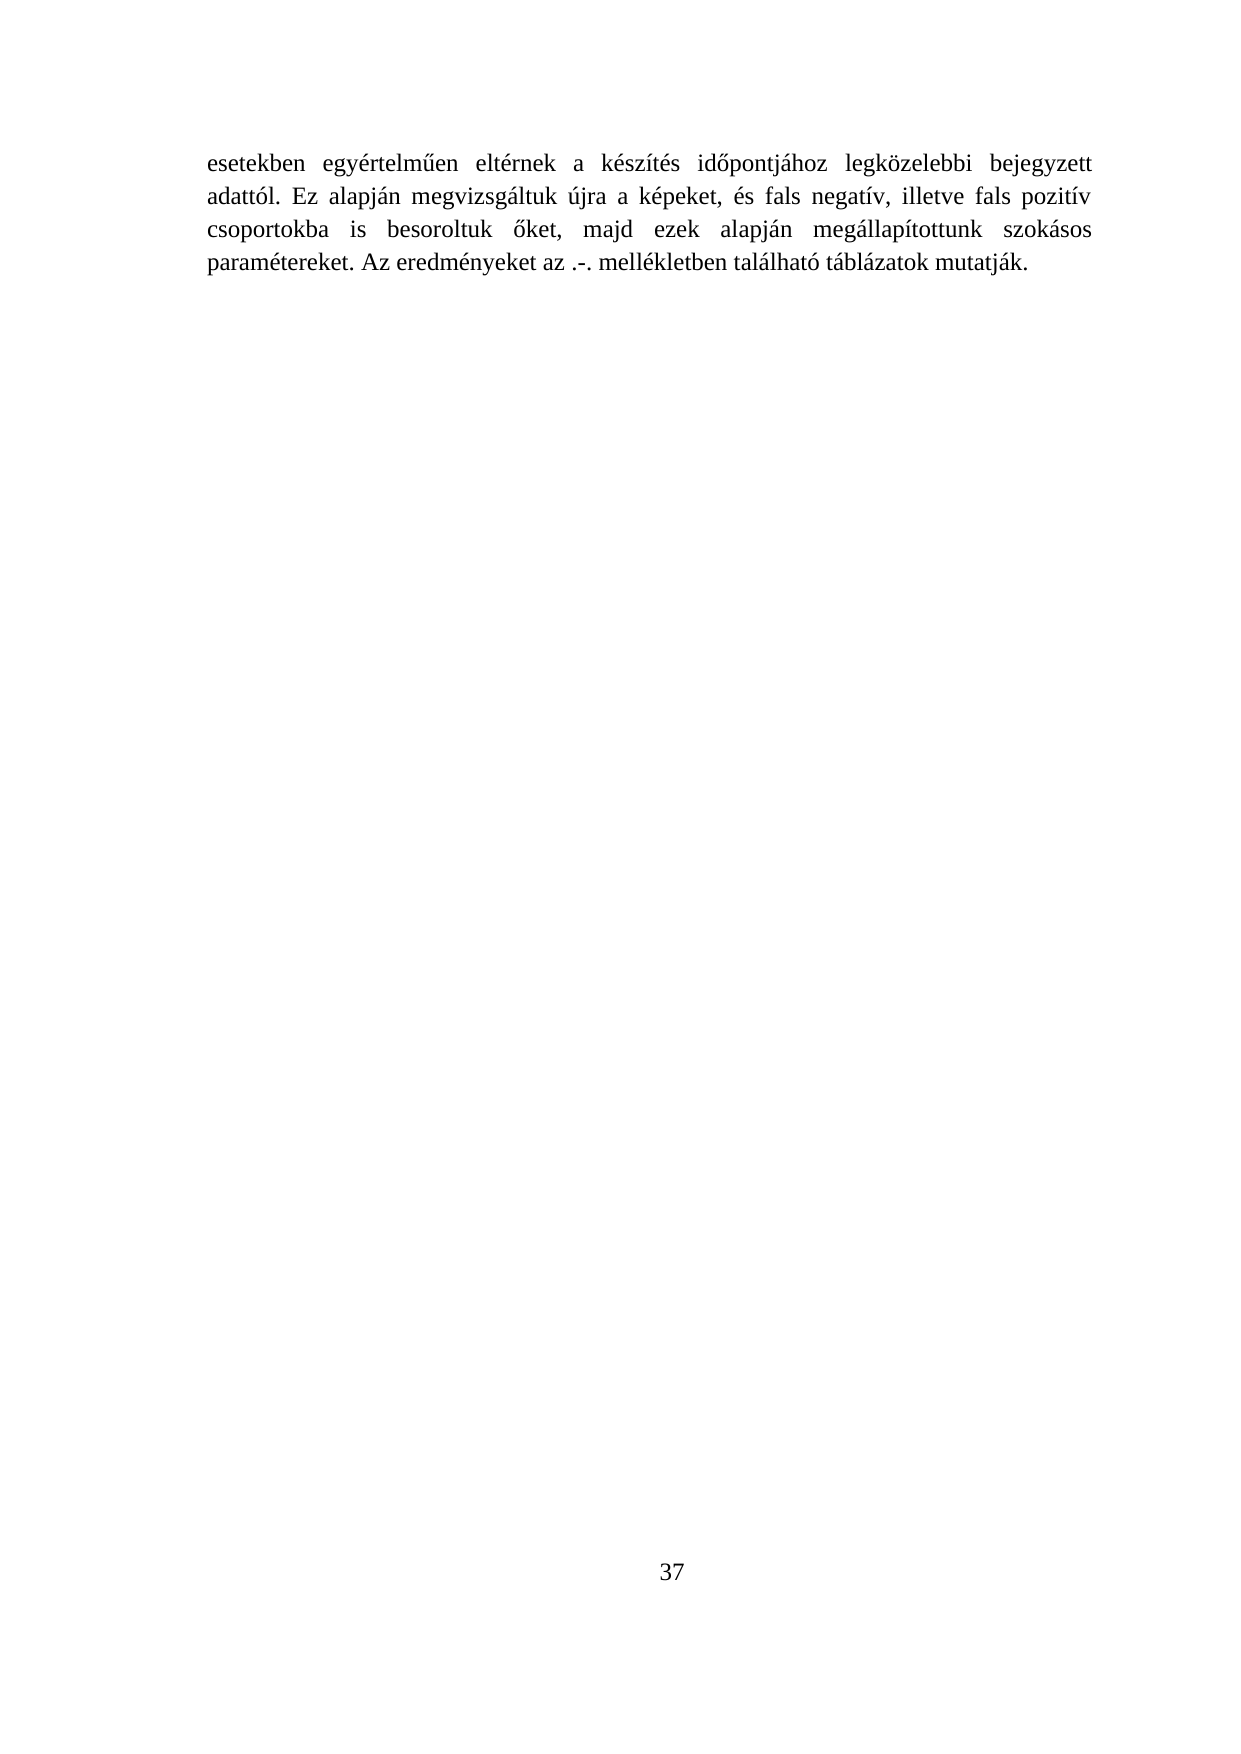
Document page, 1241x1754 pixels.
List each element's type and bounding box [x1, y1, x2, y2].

text [207, 148, 1092, 276]
